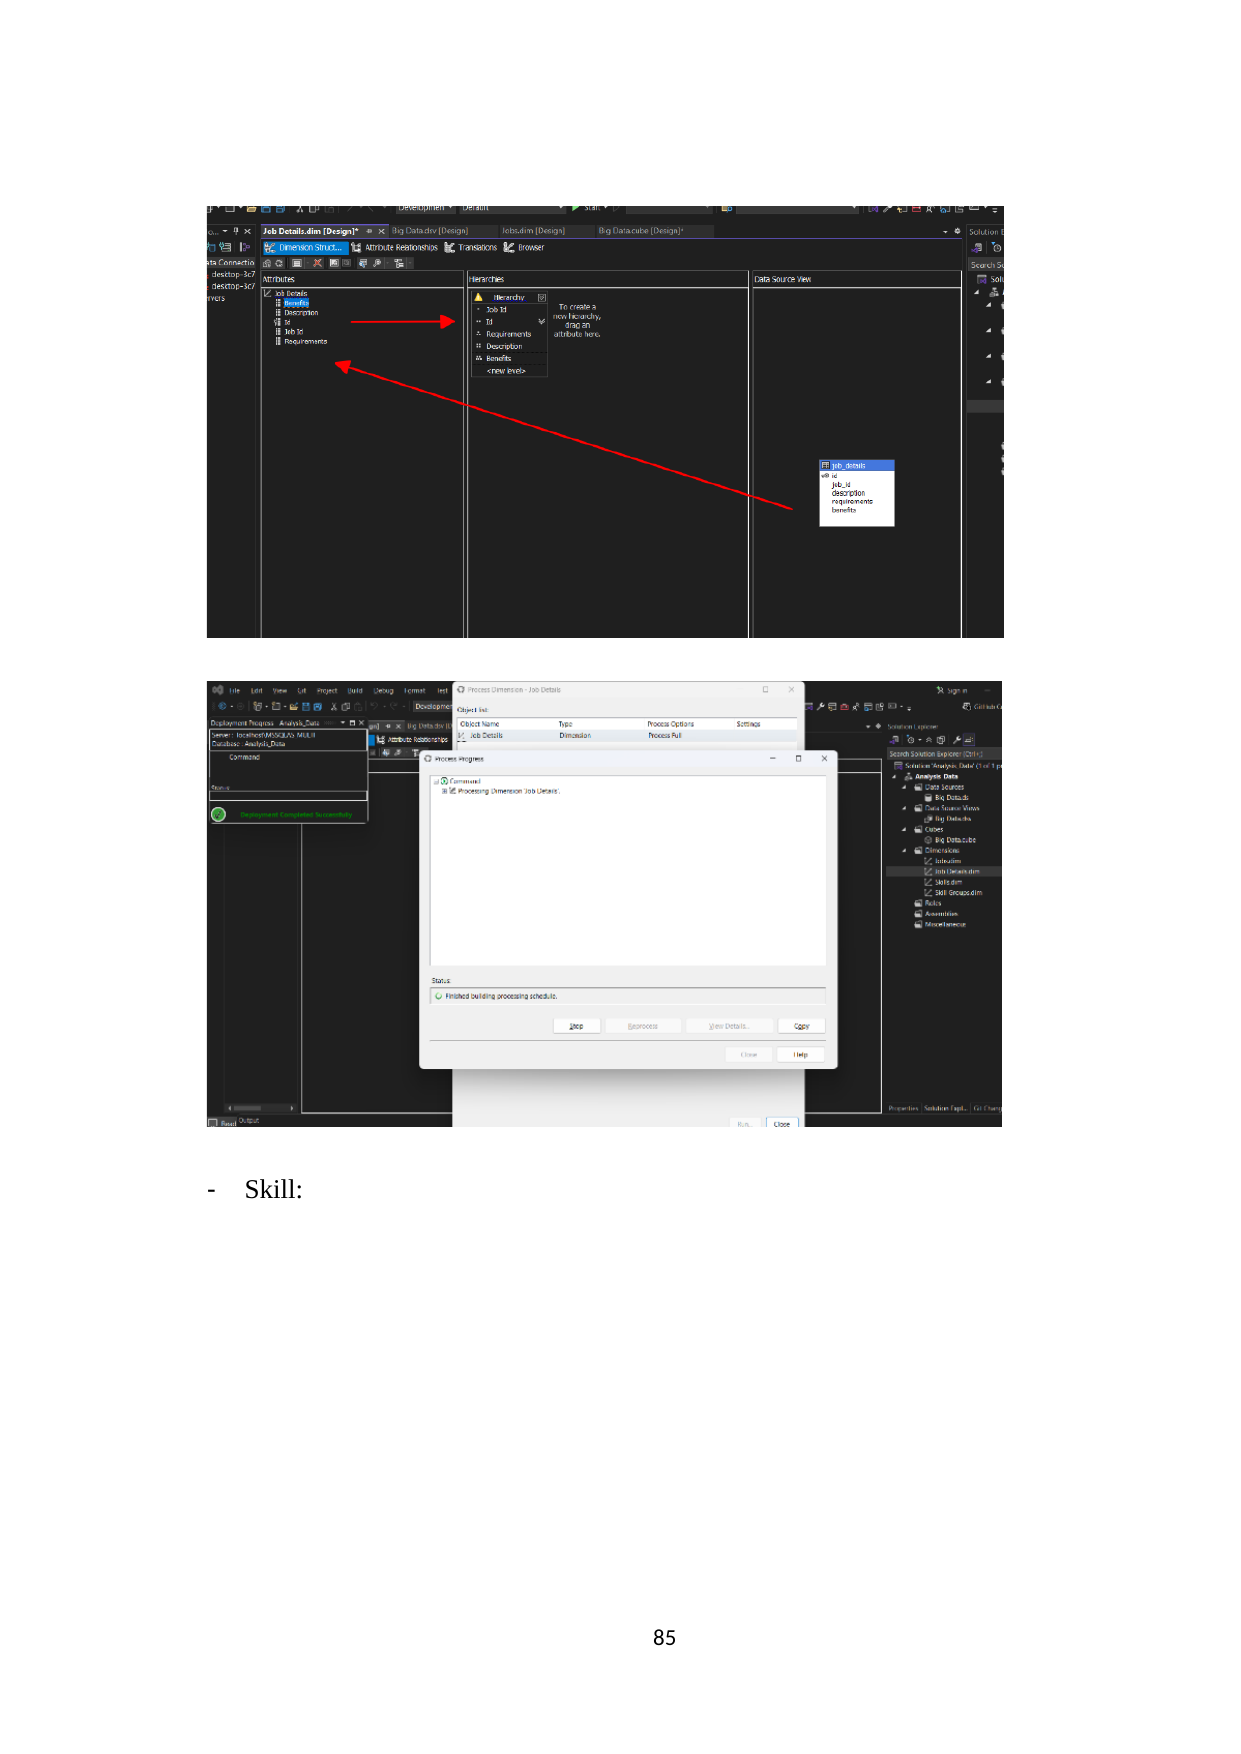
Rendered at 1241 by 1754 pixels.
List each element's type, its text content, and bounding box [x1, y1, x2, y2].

picture [206, 681, 1002, 1127]
list Skill: [207, 1169, 1122, 1206]
picture [206, 206, 1004, 638]
